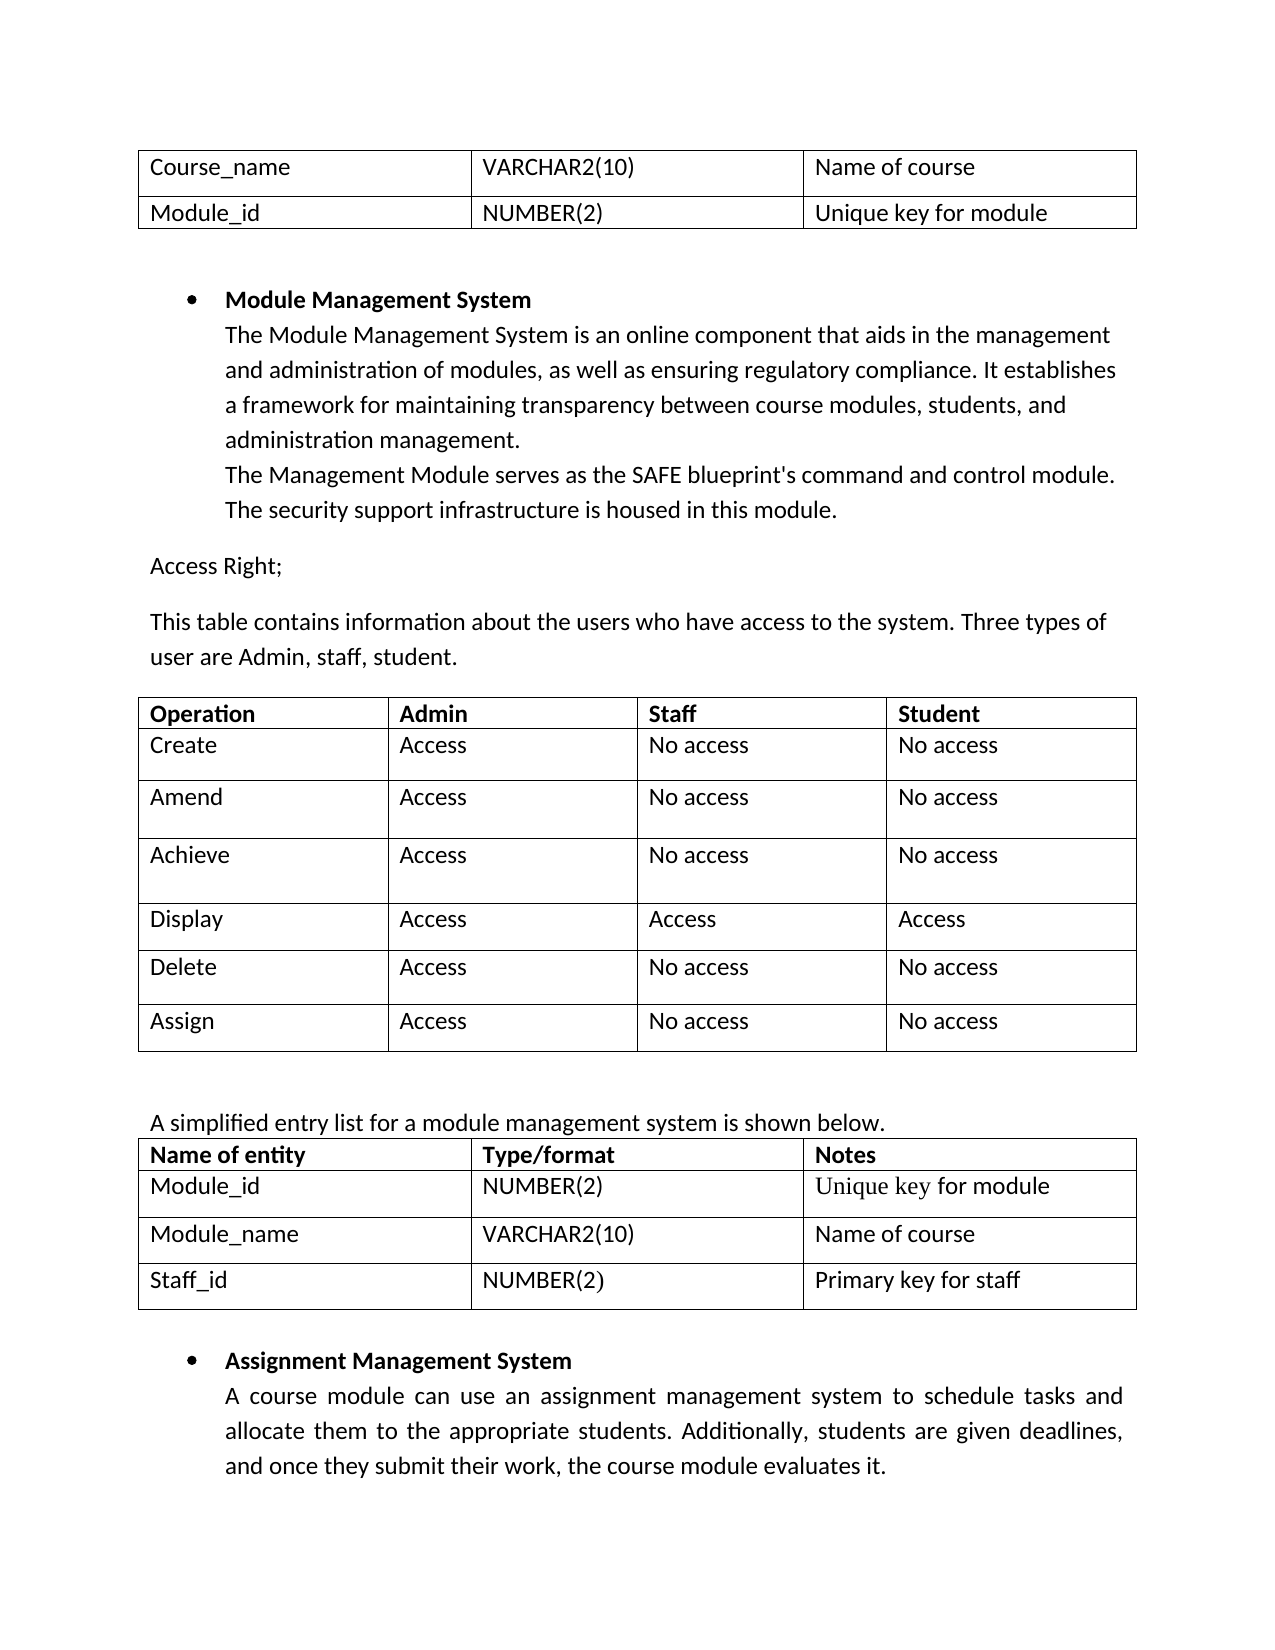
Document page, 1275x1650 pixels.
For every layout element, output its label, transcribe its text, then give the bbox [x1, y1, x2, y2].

table_cell Access [389, 1005, 637, 1051]
table_cell Access [389, 781, 637, 838]
table_cell Display [139, 904, 388, 950]
table_cell Access [389, 904, 637, 950]
table_header Notes [804, 1139, 1136, 1169]
table_cell Name of course [804, 151, 1136, 196]
table_cell Access [389, 839, 637, 902]
table_cell No access [638, 1005, 886, 1051]
table_cell No access [638, 729, 886, 780]
list The Management Module serves as the SAFE blueprint's command and control module. The security support infrastructure is housed in this module. [225, 459, 1125, 525]
table_cell Access [638, 904, 886, 950]
text Access Right; [150, 550, 1125, 581]
table_cell Create [139, 729, 388, 780]
table_cell Access [887, 904, 1136, 950]
table_cell Module_id [139, 197, 471, 227]
title A simplified entry list for a module management system is shown below. [150, 1107, 1125, 1138]
table_cell Module_name [139, 1218, 471, 1263]
table_cell Delete [139, 951, 388, 1004]
table_cell Name of course [804, 1218, 1136, 1263]
table_header Student [887, 698, 1136, 728]
table_header Operation [139, 698, 388, 728]
table_cell NUMBER(2) [472, 197, 803, 227]
table_cell VARCHAR2(10) [472, 151, 803, 196]
text This table contains information about the users who have access to the system. Three types of user are Admin, staff, student. [150, 606, 1125, 671]
list Assignment Management System [187, 1345, 1125, 1375]
table_header Name of entity [139, 1139, 471, 1169]
table_cell Staff_id [139, 1264, 471, 1309]
table_header Admin [389, 698, 637, 728]
table_cell Access [389, 951, 637, 1004]
table_cell No access [638, 781, 886, 838]
table_cell Course_name [139, 151, 471, 196]
table_cell Assign [139, 1005, 388, 1051]
table_cell Unique key for module [804, 1171, 1136, 1217]
table_cell No access [638, 839, 886, 902]
table_cell No access [887, 951, 1136, 1004]
table_cell No access [887, 1005, 1136, 1051]
table_cell Access [389, 729, 637, 780]
list A course module can use an assignment management system to schedule tasks and allocate them to the appropriate students. Additionally, students are given deadlines, and once they submit their work, the course module evaluates it. [225, 1380, 1125, 1480]
table_header Type/format [472, 1139, 803, 1169]
table_cell Unique key for module [804, 197, 1136, 227]
table_cell No access [887, 729, 1136, 780]
table_cell No access [887, 781, 1136, 838]
list The Module Management System is an online component that aids in the management and administration of modules, as well as ensuring regulatory compliance. It establishes a framework for maintaining transparency between course modules, students, and administration management. [225, 319, 1125, 455]
table_cell Amend [139, 781, 388, 838]
table_cell Primary key for staff [804, 1264, 1136, 1309]
table_cell No access [638, 951, 886, 1004]
table_cell VARCHAR2(10) [472, 1218, 803, 1263]
table_cell Module_id [139, 1171, 471, 1217]
table_header Staff [638, 698, 886, 728]
list Module Management System [187, 284, 1125, 315]
table_cell No access [887, 839, 1136, 902]
table_cell Achieve [139, 839, 388, 902]
table_cell NUMBER(2) [472, 1171, 803, 1217]
table_cell NUMBER(2) [472, 1264, 803, 1309]
